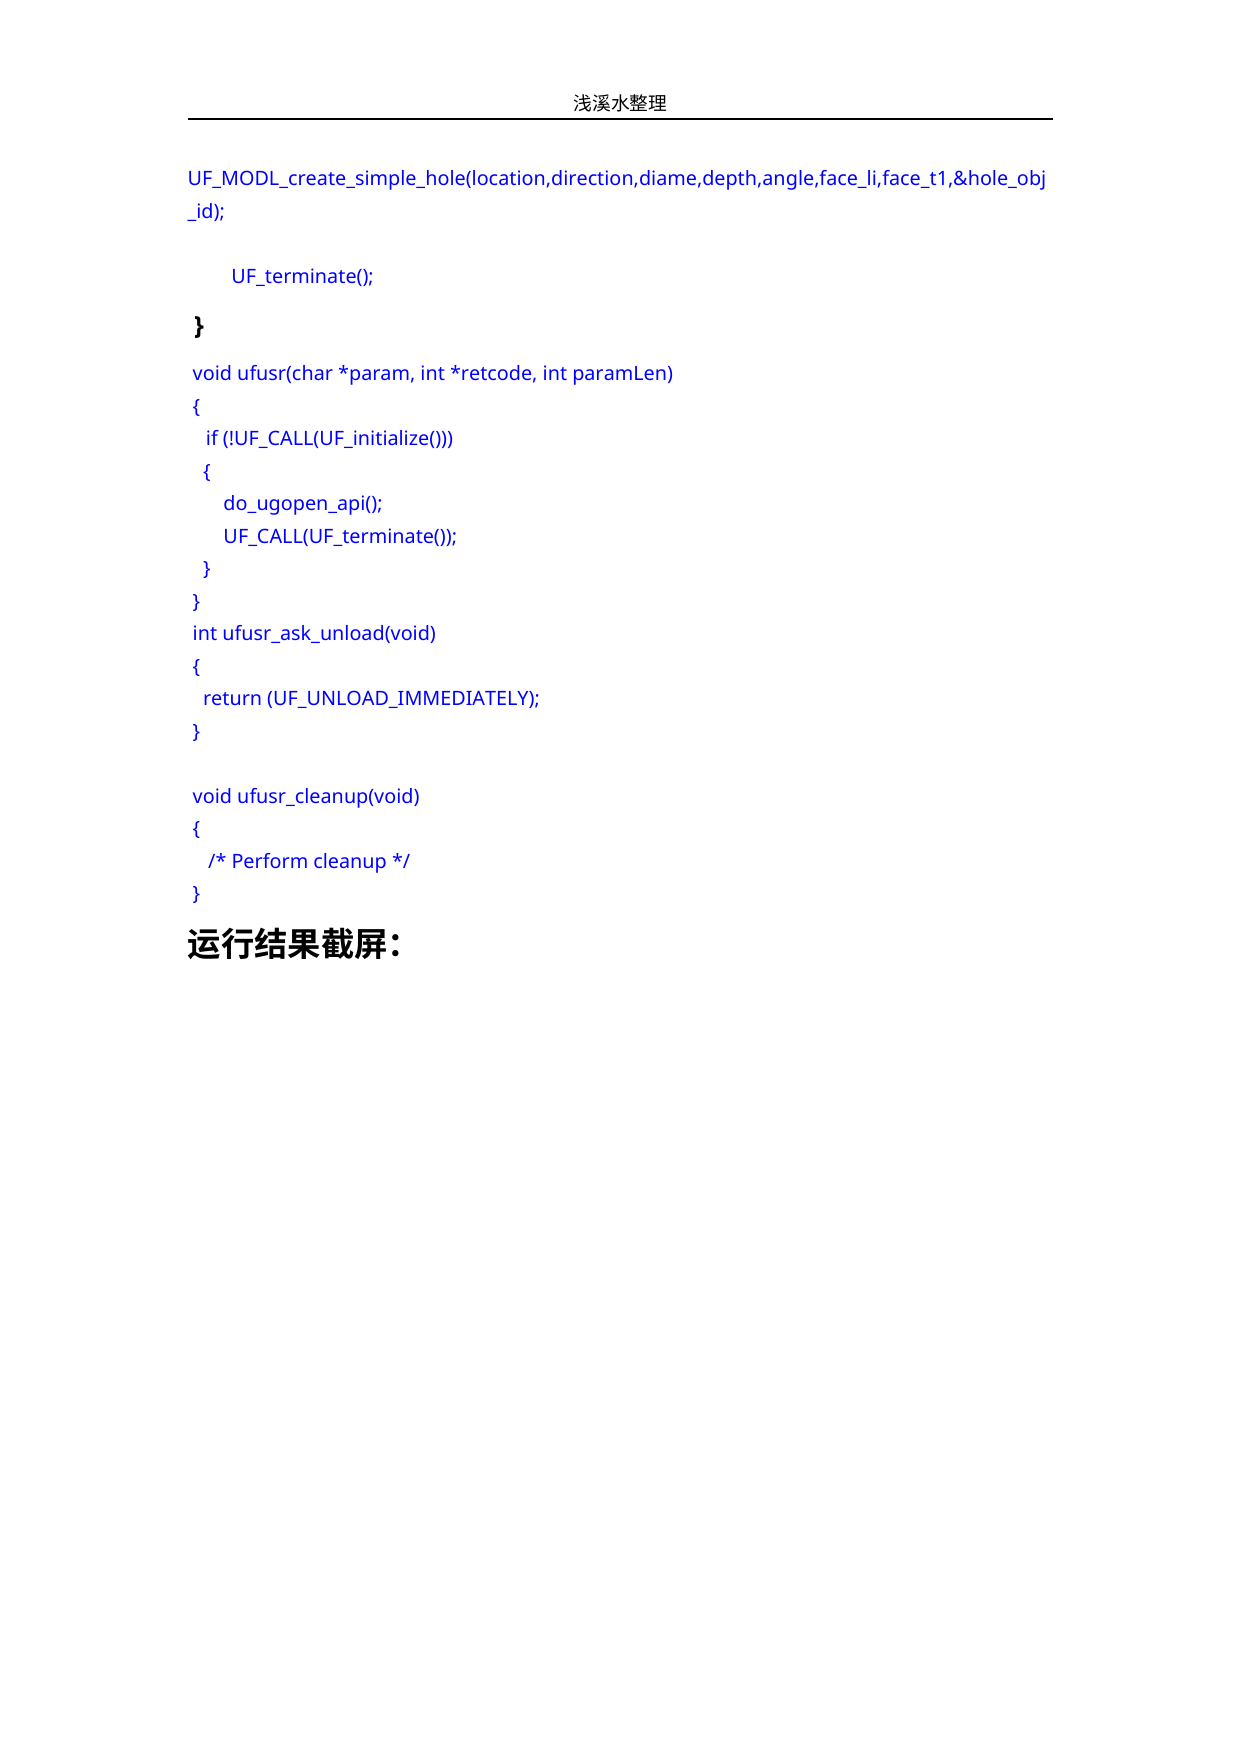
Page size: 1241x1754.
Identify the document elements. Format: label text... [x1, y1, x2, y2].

text /* Perform cleanup */ [187, 844, 1053, 877]
text } [187, 584, 1053, 617]
text void ufusr_cleanup(void) [187, 779, 1053, 812]
text 运行结果截屏： [187, 909, 1053, 974]
text do_ugopen_api(); [187, 487, 1053, 519]
text } [187, 877, 1053, 909]
text UF_CALL(UF_terminate()); [187, 519, 1053, 552]
text { [187, 812, 1053, 844]
text { [187, 454, 1053, 487]
text } [187, 292, 1053, 357]
text { [187, 389, 1053, 422]
text } [187, 552, 1053, 584]
text } [187, 714, 1053, 747]
text UF_terminate(); [187, 259, 1053, 292]
text if (!UF_CALL(UF_initialize())) [187, 422, 1053, 454]
text return (UF_UNLOAD_IMMEDIATELY); [187, 682, 1053, 714]
text int ufusr_ask_unload(void) [187, 617, 1053, 649]
text void ufusr(char *param, int *retcode, int paramLen) [187, 357, 1053, 389]
text { [187, 649, 1053, 682]
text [187, 162, 1053, 227]
